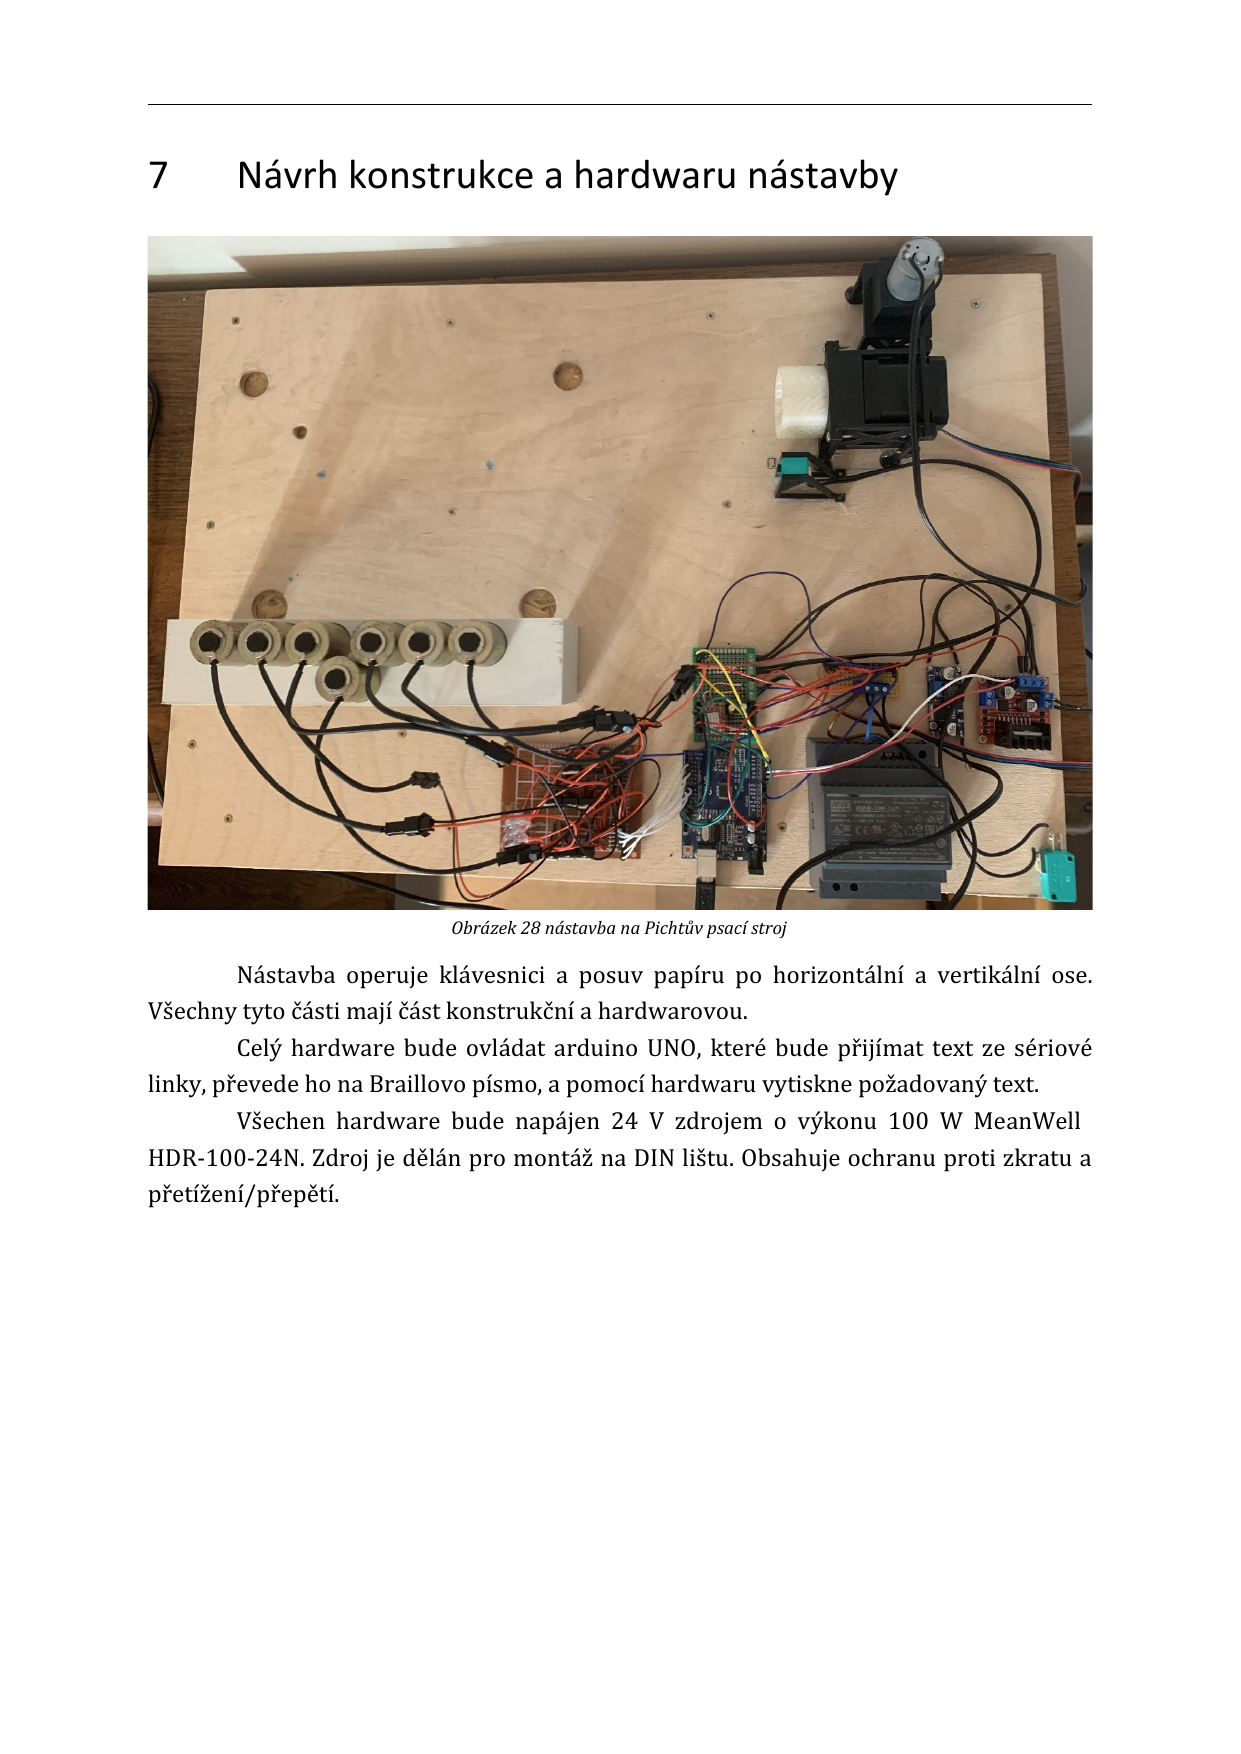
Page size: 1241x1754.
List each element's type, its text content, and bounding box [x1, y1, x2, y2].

text Nástavba operuje klávesnici a posuv papíru po horizontální a vertikální ose. Všechny tyto části mají část konstrukční a hardwarovou. [148, 959, 1092, 1025]
picture [147, 236, 1093, 910]
text Obrázek 28 nástavba na Pichtův psací stroj [148, 917, 1092, 938]
subtitle Návrh konstrukce a hardwaru nástavby [148, 148, 1092, 198]
text Všechen hardware bude napájen 24 V zdrojem o výkonu 100 W MeanWell HDR-100-24N. Zdroj je dělán pro montáž na DIN lištu. Obsahuje ochranu proti zkratu a přetížení/přepětí. [148, 1106, 1092, 1208]
text Celý hardware bude ovládat arduino UNO, které bude přijímat text ze sériové linky, převede ho na Braillovo písmo, a pomocí hardwaru vytiskne požadovaný text. [148, 1032, 1092, 1098]
